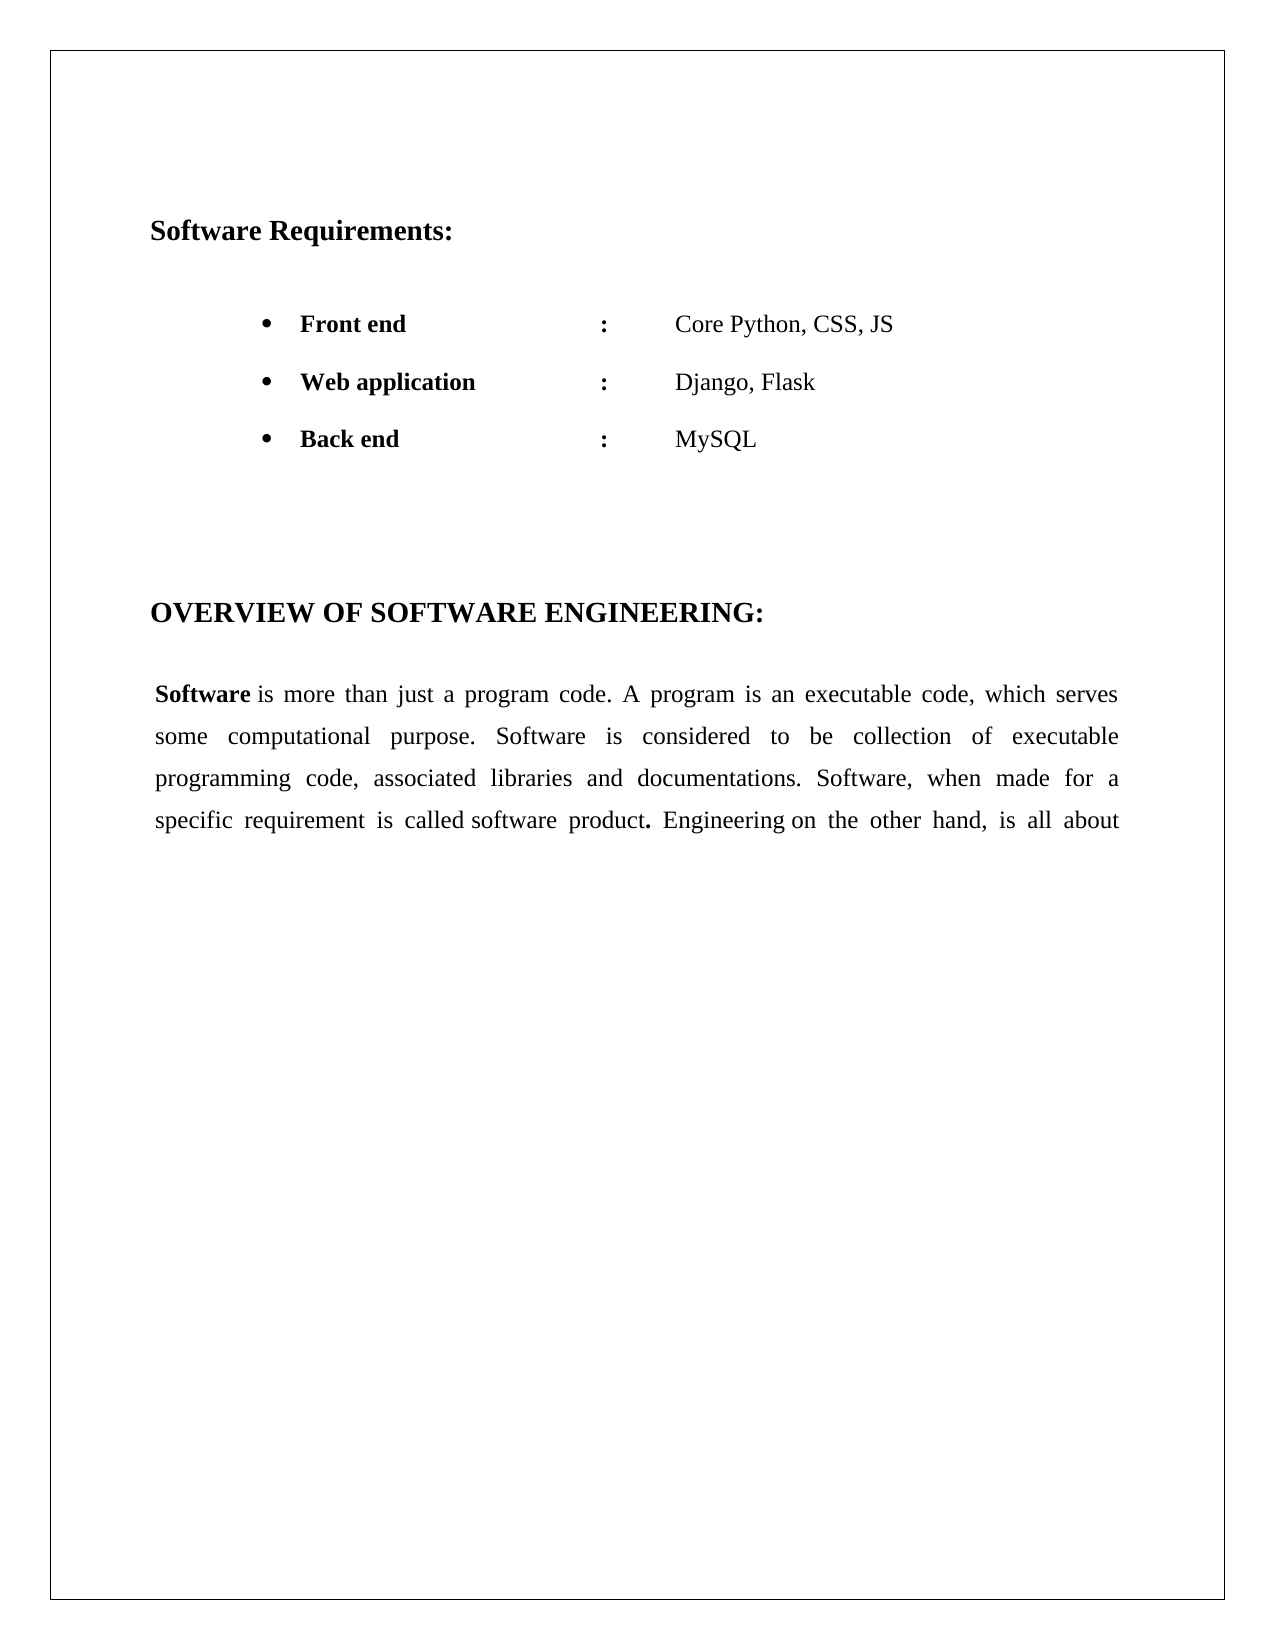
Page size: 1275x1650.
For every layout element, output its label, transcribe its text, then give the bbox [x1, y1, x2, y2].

list Web application : Django, Flask [262, 367, 1125, 395]
list Front end : Core Python, CSS, JS [262, 309, 1125, 338]
list Back end : MySQL [262, 424, 1125, 453]
text Software Requirements: [150, 213, 1125, 246]
text OVERVIEW OF SOFTWARE ENGINEERING: [150, 595, 1125, 629]
text Software is more than just a program code. A program is an executable code, which serves some computational purpose. Software is considered to be collection of executable programming code, associated libraries and documentations. Software, when made for a specific requirement is called software product. Engineering on the other hand, is all about developing products, using well-defined, scientific principles and methods. [155, 666, 1120, 834]
